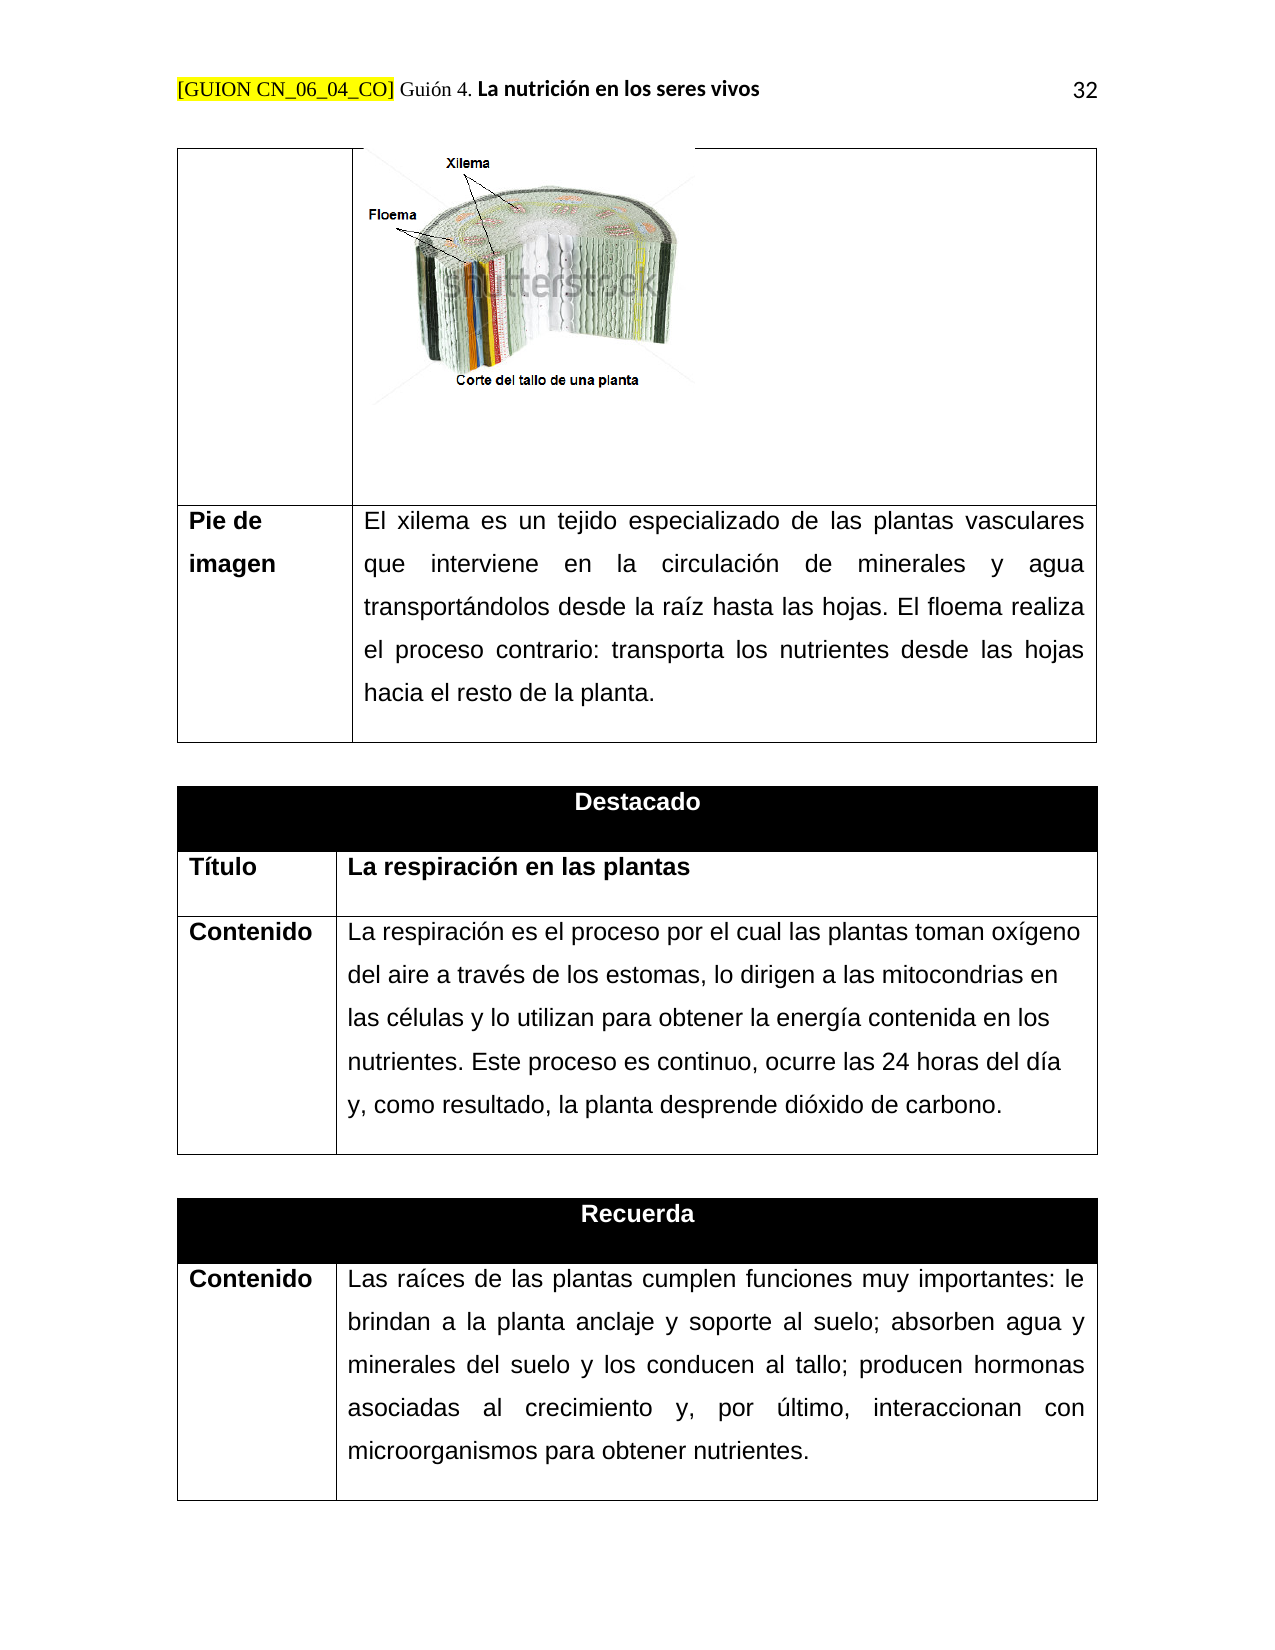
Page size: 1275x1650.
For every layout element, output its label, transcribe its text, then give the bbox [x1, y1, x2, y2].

table_header Destacado [178, 788, 1097, 851]
table_cell Pie de imagen [178, 506, 352, 742]
table_cell La respiración es el proceso por el cual las plantas toman oxígeno del aire a través de los estomas, lo dirigen a las mitocondrias en las células y lo utilizan para obtener la energía contenida en los nutrientes. Este proceso es continuo, ocurre las 24 horas del día y, como resultado, la planta desprende dióxido de carbono. [337, 917, 1097, 1153]
table_cell Contenido [178, 917, 336, 1153]
table_cell Contenido [178, 1264, 336, 1500]
table_cell La respiración en las plantas [337, 852, 1097, 916]
table_cell Las raíces de las plantas cumplen funciones muy importantes: le brindan a la planta anclaje y soporte al suelo; absorben agua y minerales del suelo y los conducen al tallo; producen hormonas asociadas al crecimiento y, por último, interaccionan con microorganismos para obtener nutrientes. [337, 1264, 1097, 1500]
picture [363, 148, 695, 405]
table_header Recuerda [178, 1199, 1097, 1263]
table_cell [178, 149, 352, 505]
table_cell El xilema es un tejido especializado de las plantas vasculares que interviene en la circulación de minerales y agua transportándolos desde la raíz hasta las hojas. El floema realiza el proceso contrario: transporta los nutrientes desde las hojas hacia el resto de la planta. [353, 506, 1096, 742]
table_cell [353, 149, 1096, 505]
table_cell Título [178, 852, 336, 916]
